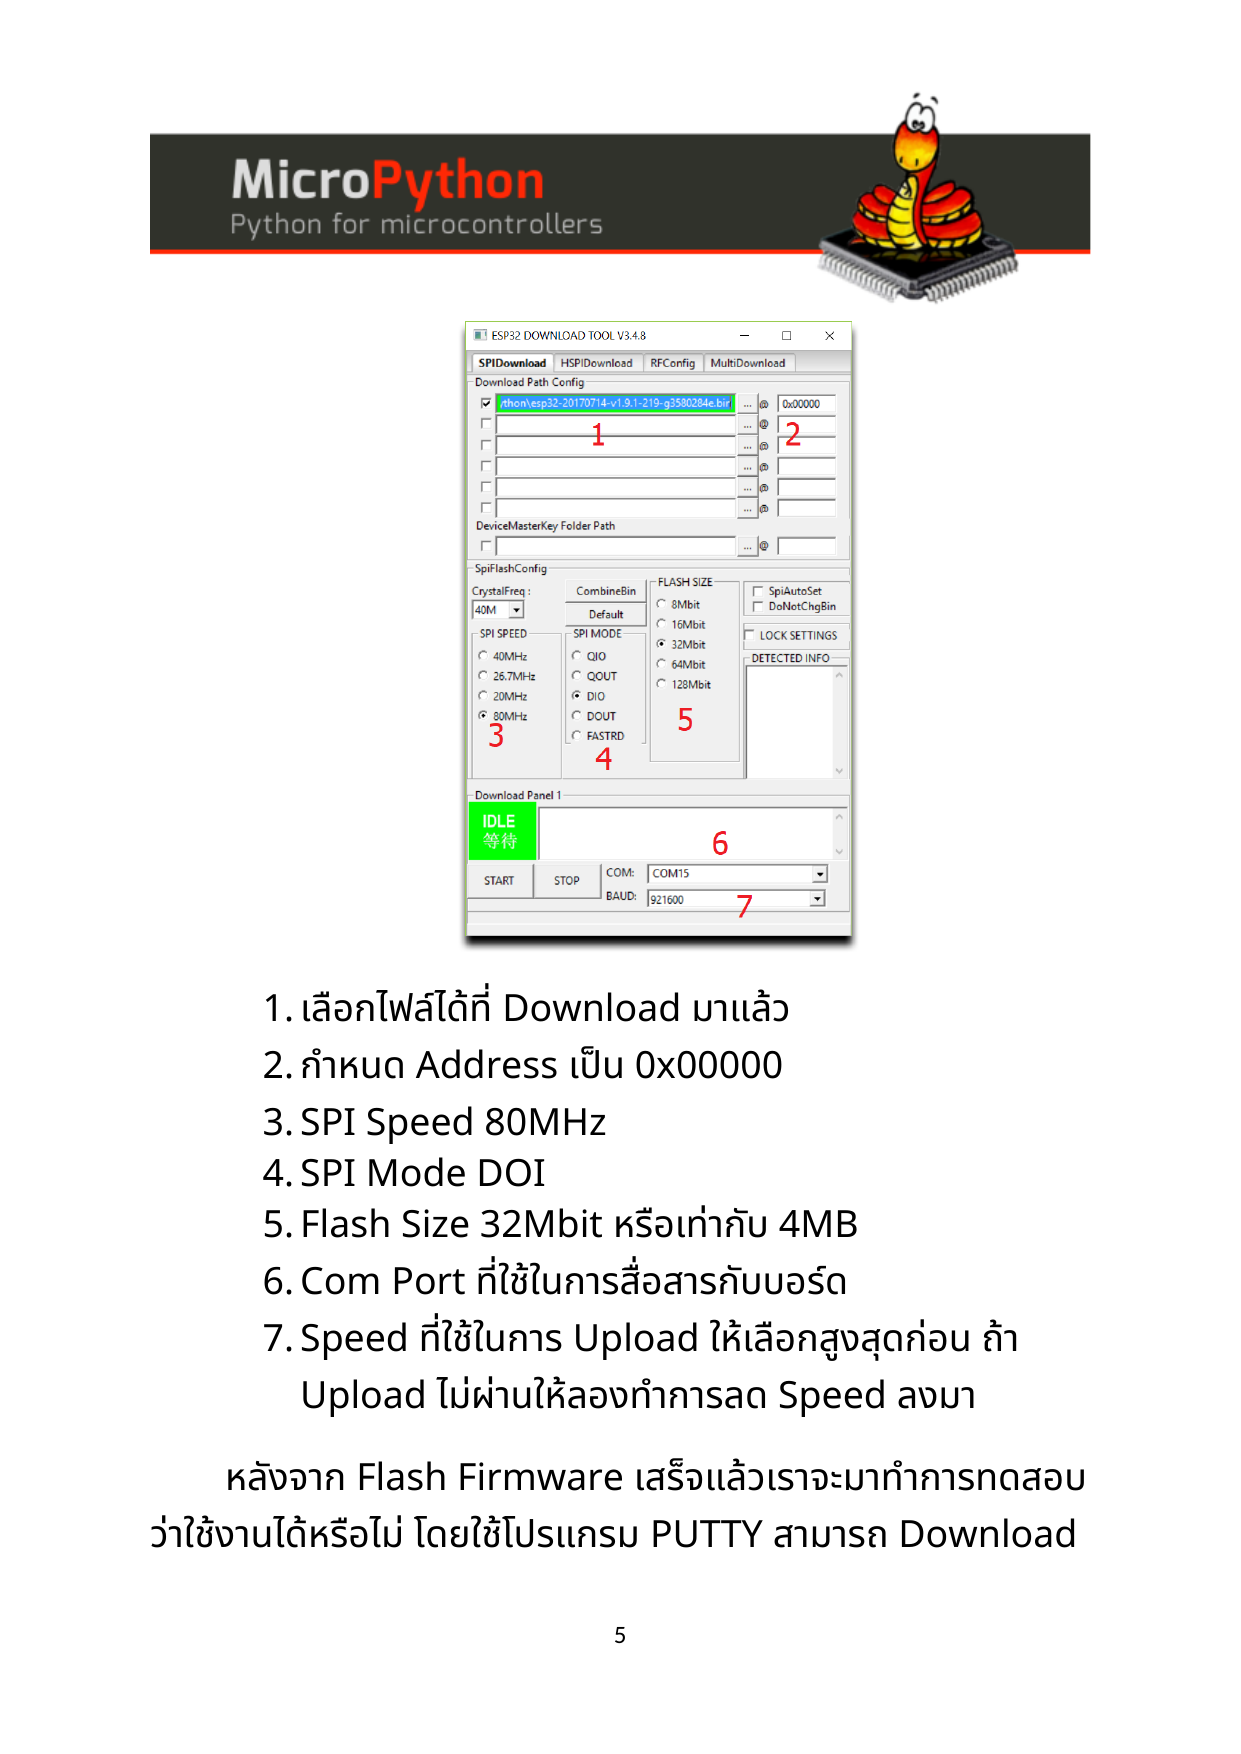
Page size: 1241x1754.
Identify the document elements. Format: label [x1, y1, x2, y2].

picture [150, 73, 1091, 936]
